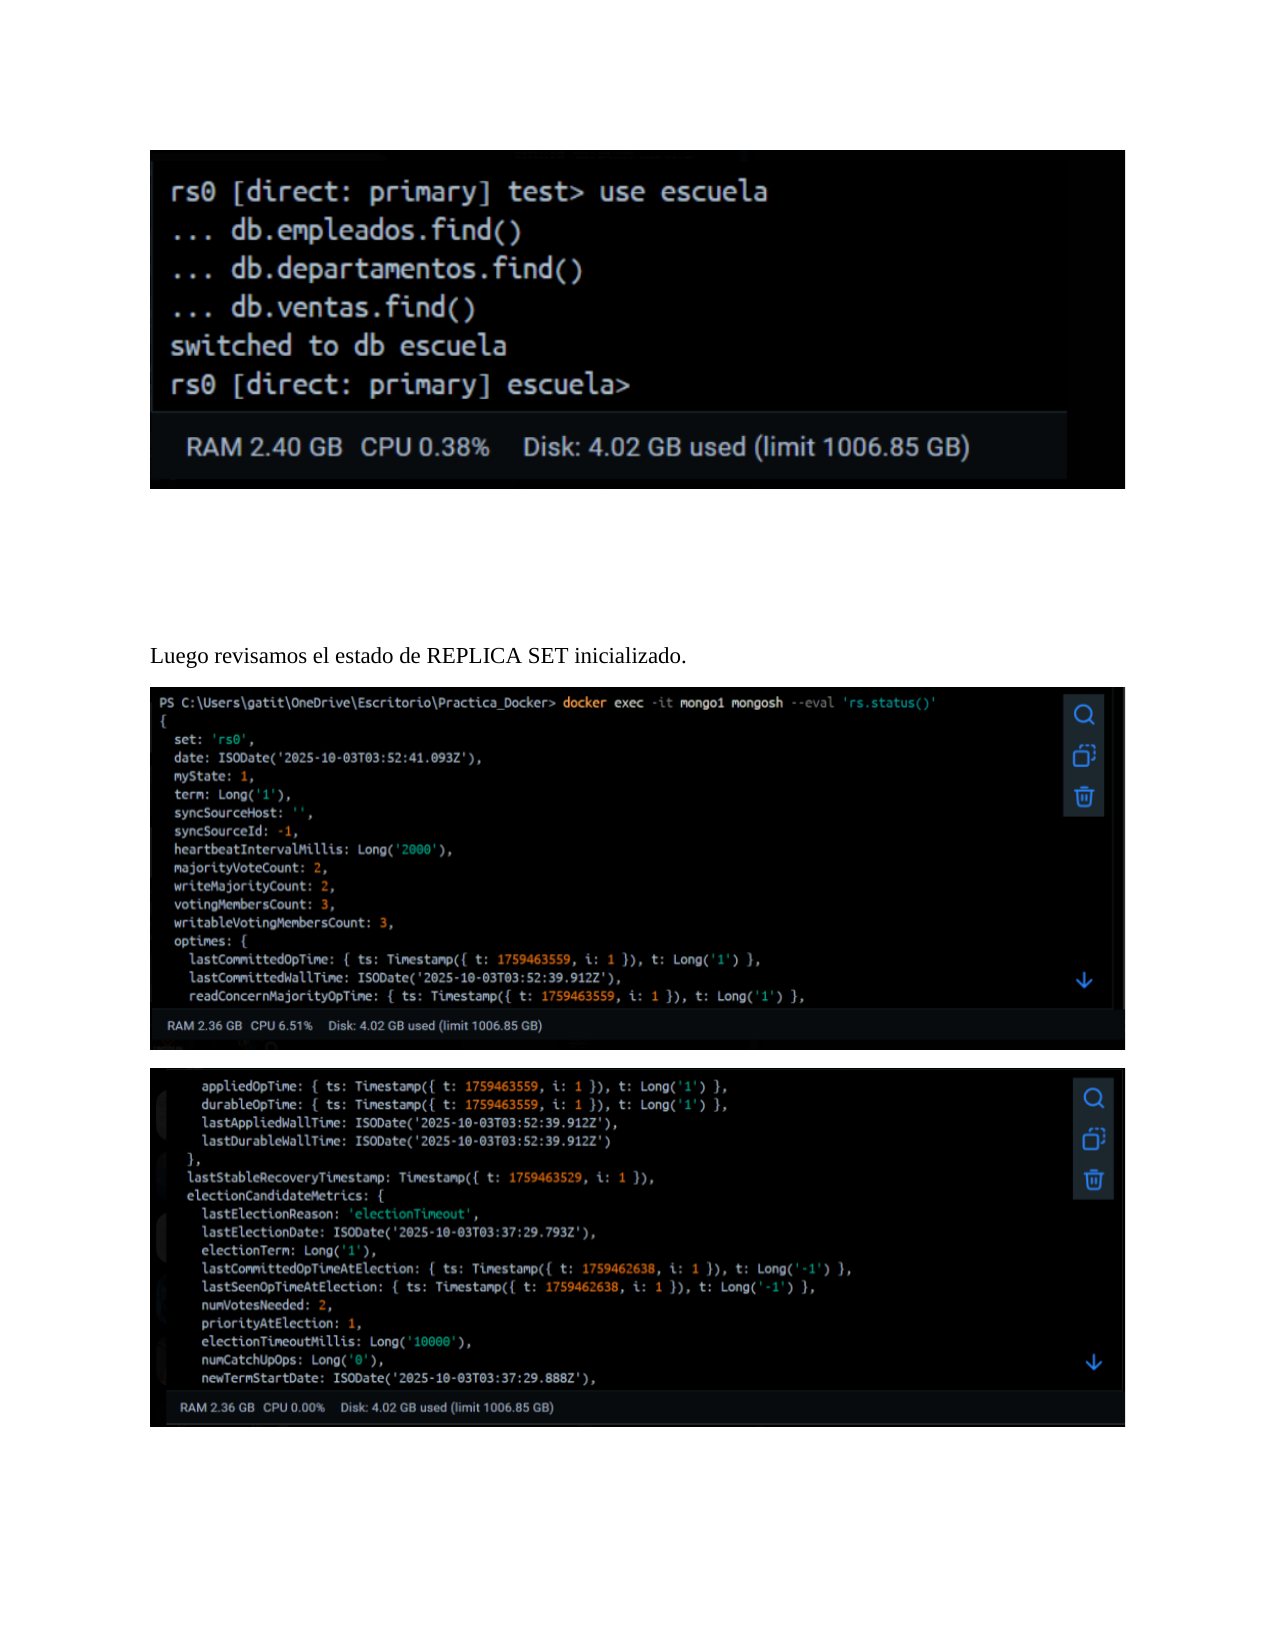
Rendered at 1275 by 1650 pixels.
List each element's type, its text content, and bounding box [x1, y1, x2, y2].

picture [150, 687, 1125, 1050]
picture [150, 1068, 1125, 1427]
text Luego revisamos el estado de REPLICA SET inicializado. [150, 643, 1125, 669]
picture [150, 150, 1125, 489]
